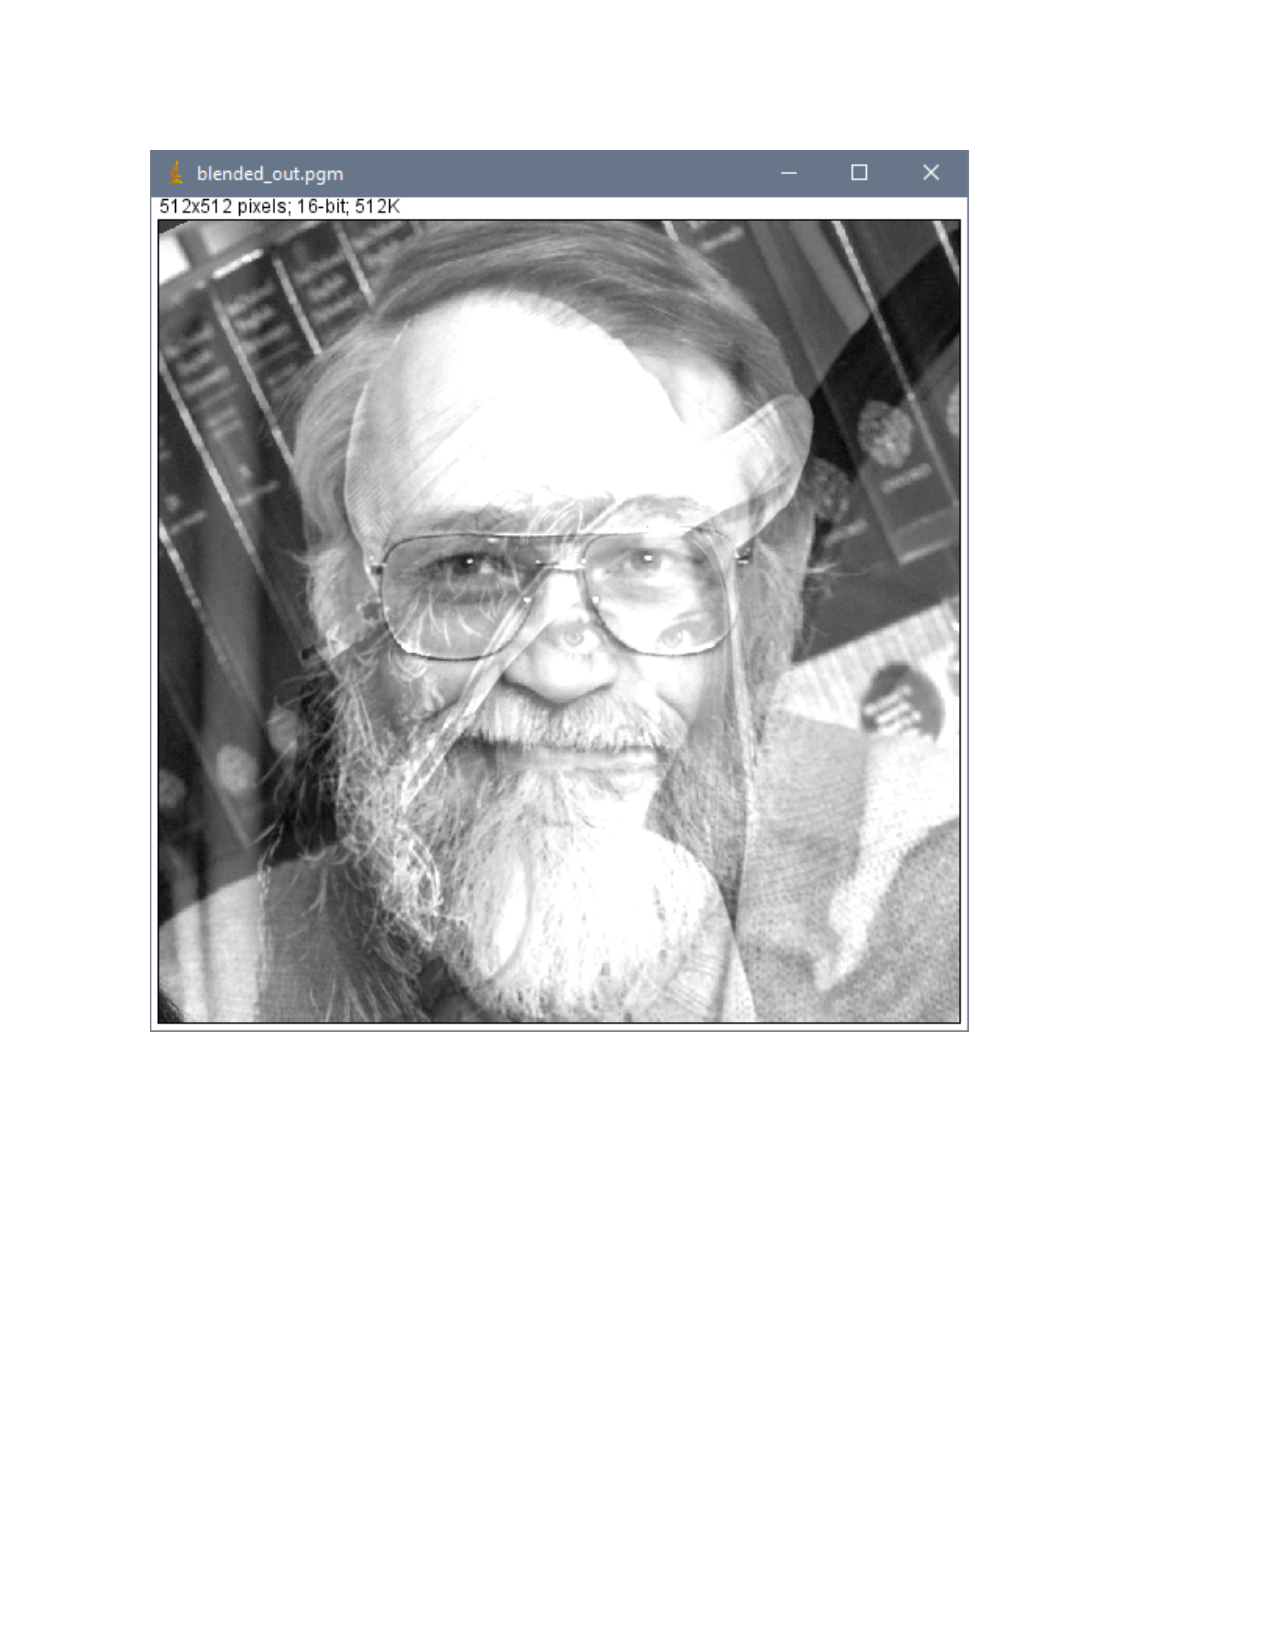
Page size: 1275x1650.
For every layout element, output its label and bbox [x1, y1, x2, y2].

text [150, 150, 1125, 1484]
picture [150, 150, 969, 1032]
